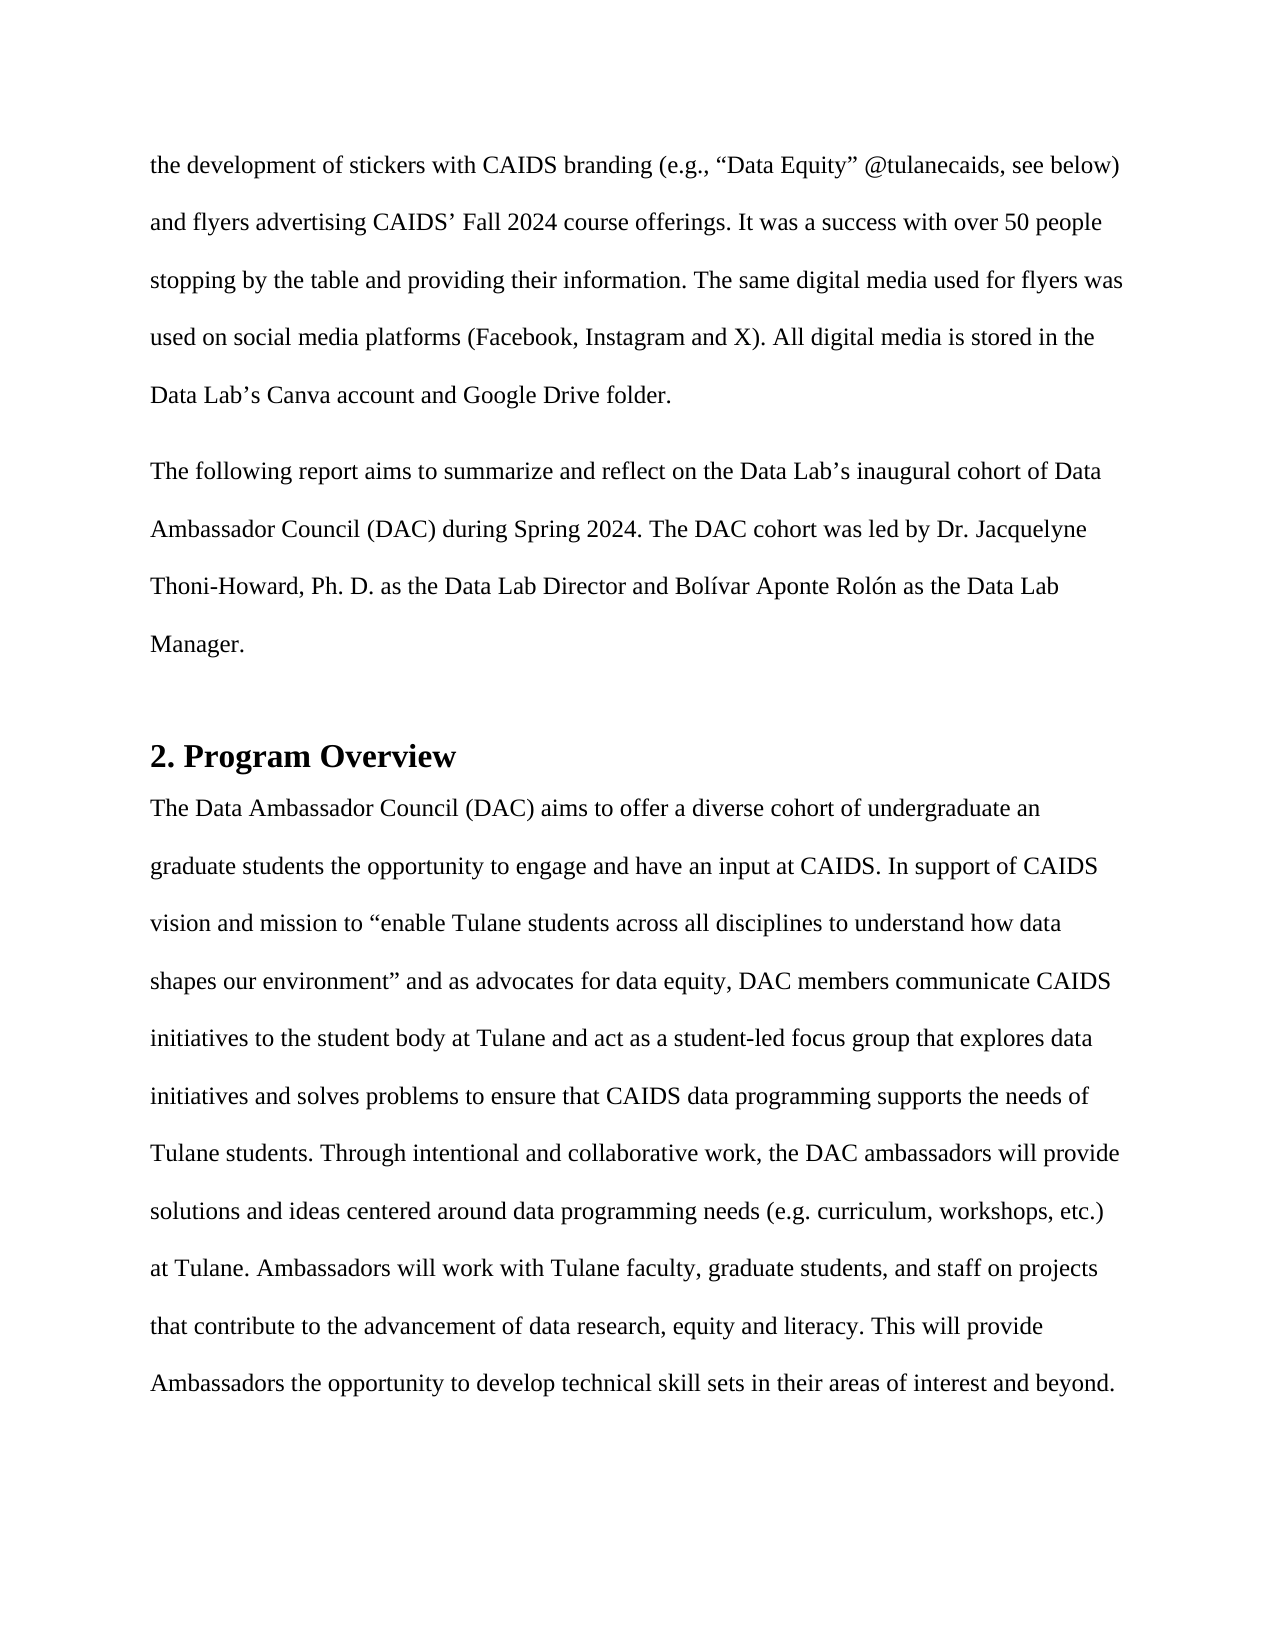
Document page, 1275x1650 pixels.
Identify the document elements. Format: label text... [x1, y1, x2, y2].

text The following report aims to summarize and reflect on the Data Lab’s inaugural cohort of Data Ambassador Council (DAC) during Spring 2024. The DAC cohort was led by Dr. Jacquelyne Thoni-Howard, Ph. D. as the Data Lab Director and Bolívar Aponte Rolón as the Data Lab Manager. [150, 456, 1125, 657]
subtitle 2. Program Overview [150, 736, 1125, 774]
text The Data Ambassador Council (DAC) aims to offer a diverse cohort of undergraduate an graduate students the opportunity to engage and have an input at CAIDS. In support of CAIDS vision and mission to “enable Tulane students across all disciplines to understand how data shapes our environment” and as advocates for data equity, DAC members communicate CAIDS initiatives to the student body at Tulane and act as a student-led focus group that explores data initiatives and solves problems to ensure that CAIDS data programming supports the needs of Tulane students. Through intentional and collaborative work, the DAC ambassadors will provide solutions and ideas centered around data programming needs (e.g. curriculum, workshops, etc.) at Tulane. Ambassadors will work with Tulane faculty, graduate students, and staff on projects that contribute to the advancement of data research, equity and literacy. This will provide Ambassadors the opportunity to develop technical skill sets in their areas of interest and beyond. [150, 793, 1125, 1397]
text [150, 150, 1125, 409]
